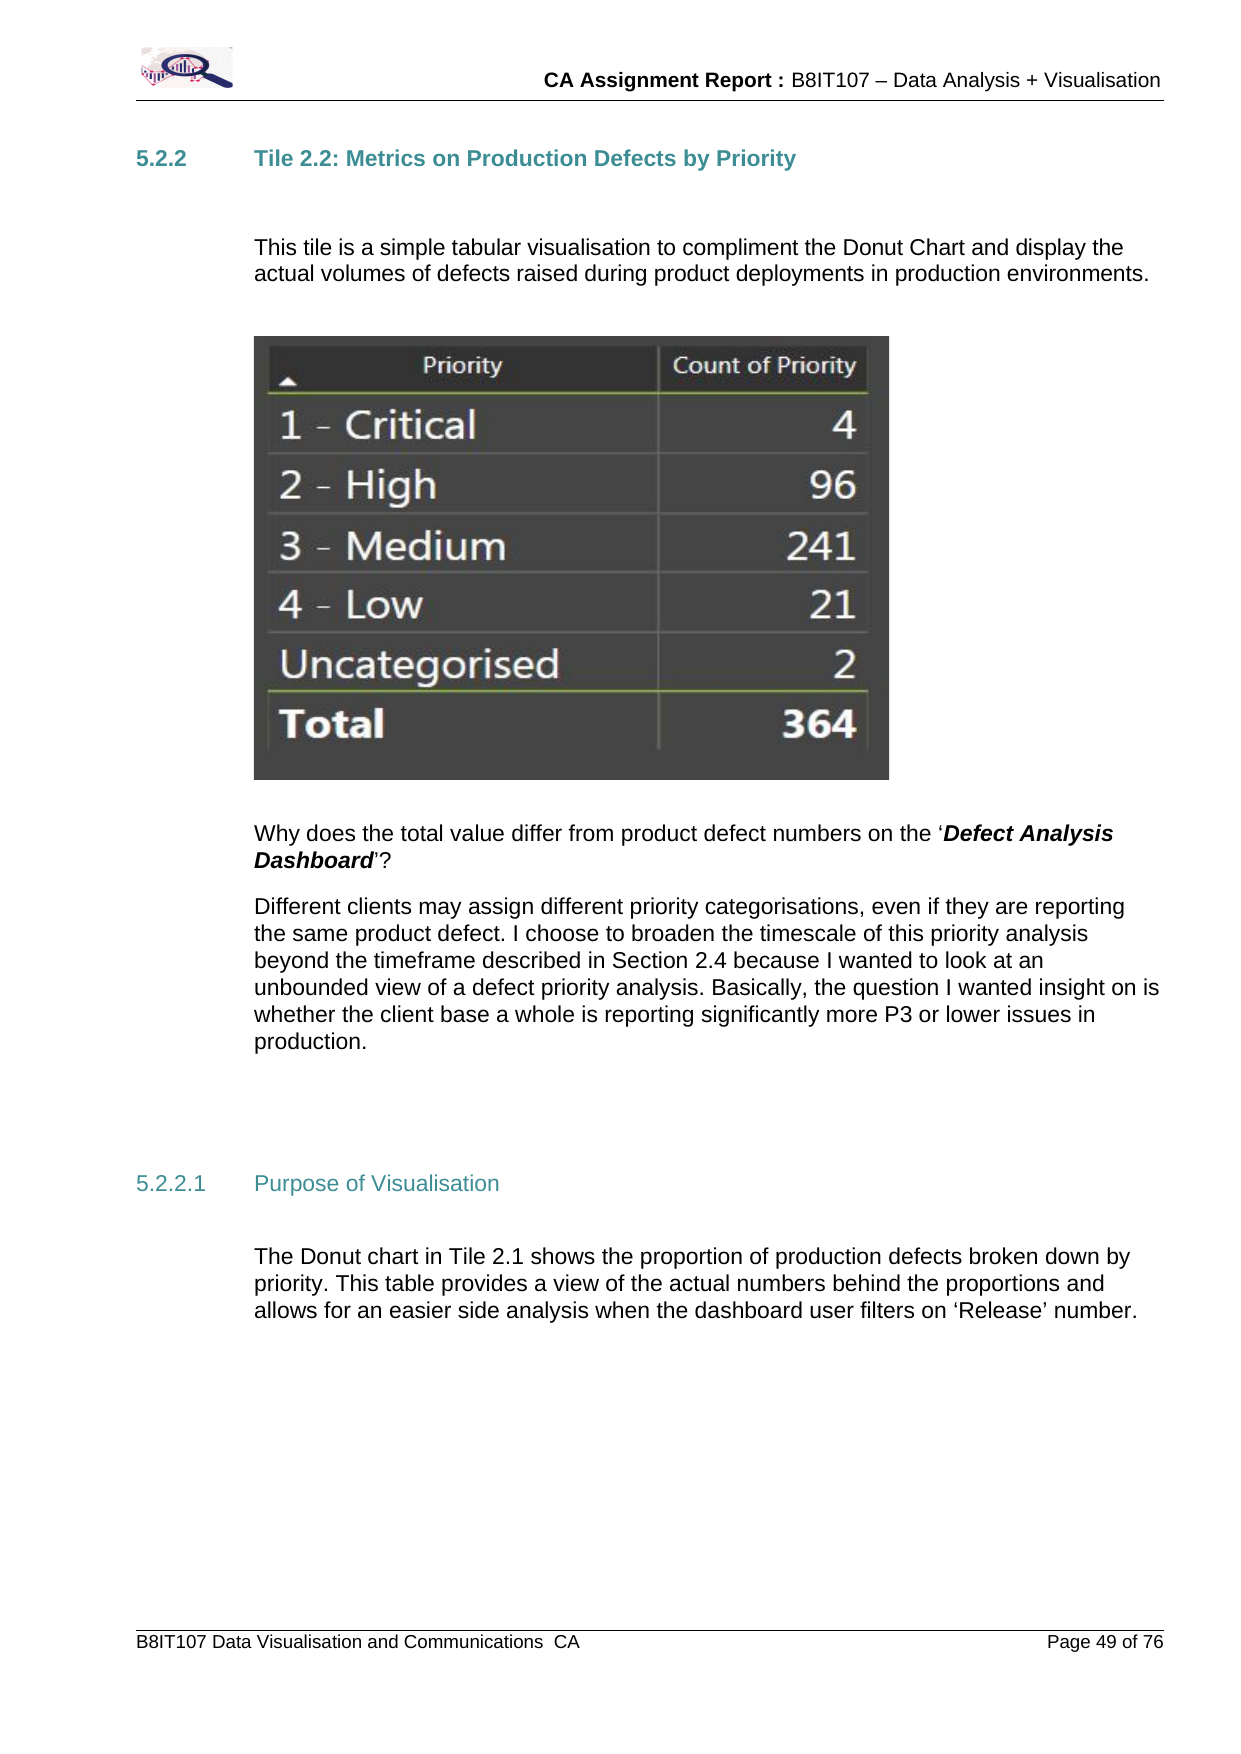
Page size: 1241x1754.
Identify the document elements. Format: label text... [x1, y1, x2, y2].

text Different clients may assign different priority categorisations, even if they are reporting the same product defect. I choose to broaden the timescale of this priority analysis beyond the timeframe described in Section 2.4 because I wanted to look at an unbounded view of a defect priority analysis. Basically, the question I wanted insight on is whether the client base a whole is reporting significantly more P3 or lower issues in production. [254, 892, 1163, 1054]
picture [253, 336, 890, 780]
subtitle Purpose of Visualisation [136, 1169, 1163, 1196]
text Why does the total value differ from product defect numbers on the ‘Defect Analysis Dashboard’? [254, 819, 1163, 873]
text The Donut chart in Tile 2.1 shows the proportion of production defects broken down by priority. This table provides a view of the actual numbers behind the proportions and allows for an easier side analysis when the dashboard user filters on ‘Release’ number. [254, 1242, 1163, 1323]
subtitle Tile 2.2: Metrics on Production Defects by Priority [136, 144, 1163, 171]
picture [141, 47, 233, 88]
text This tile is a simple tabular visualisation to compliment the Donut Chart and display the actual volumes of defects raised during product deployments in production environments. [254, 233, 1163, 286]
